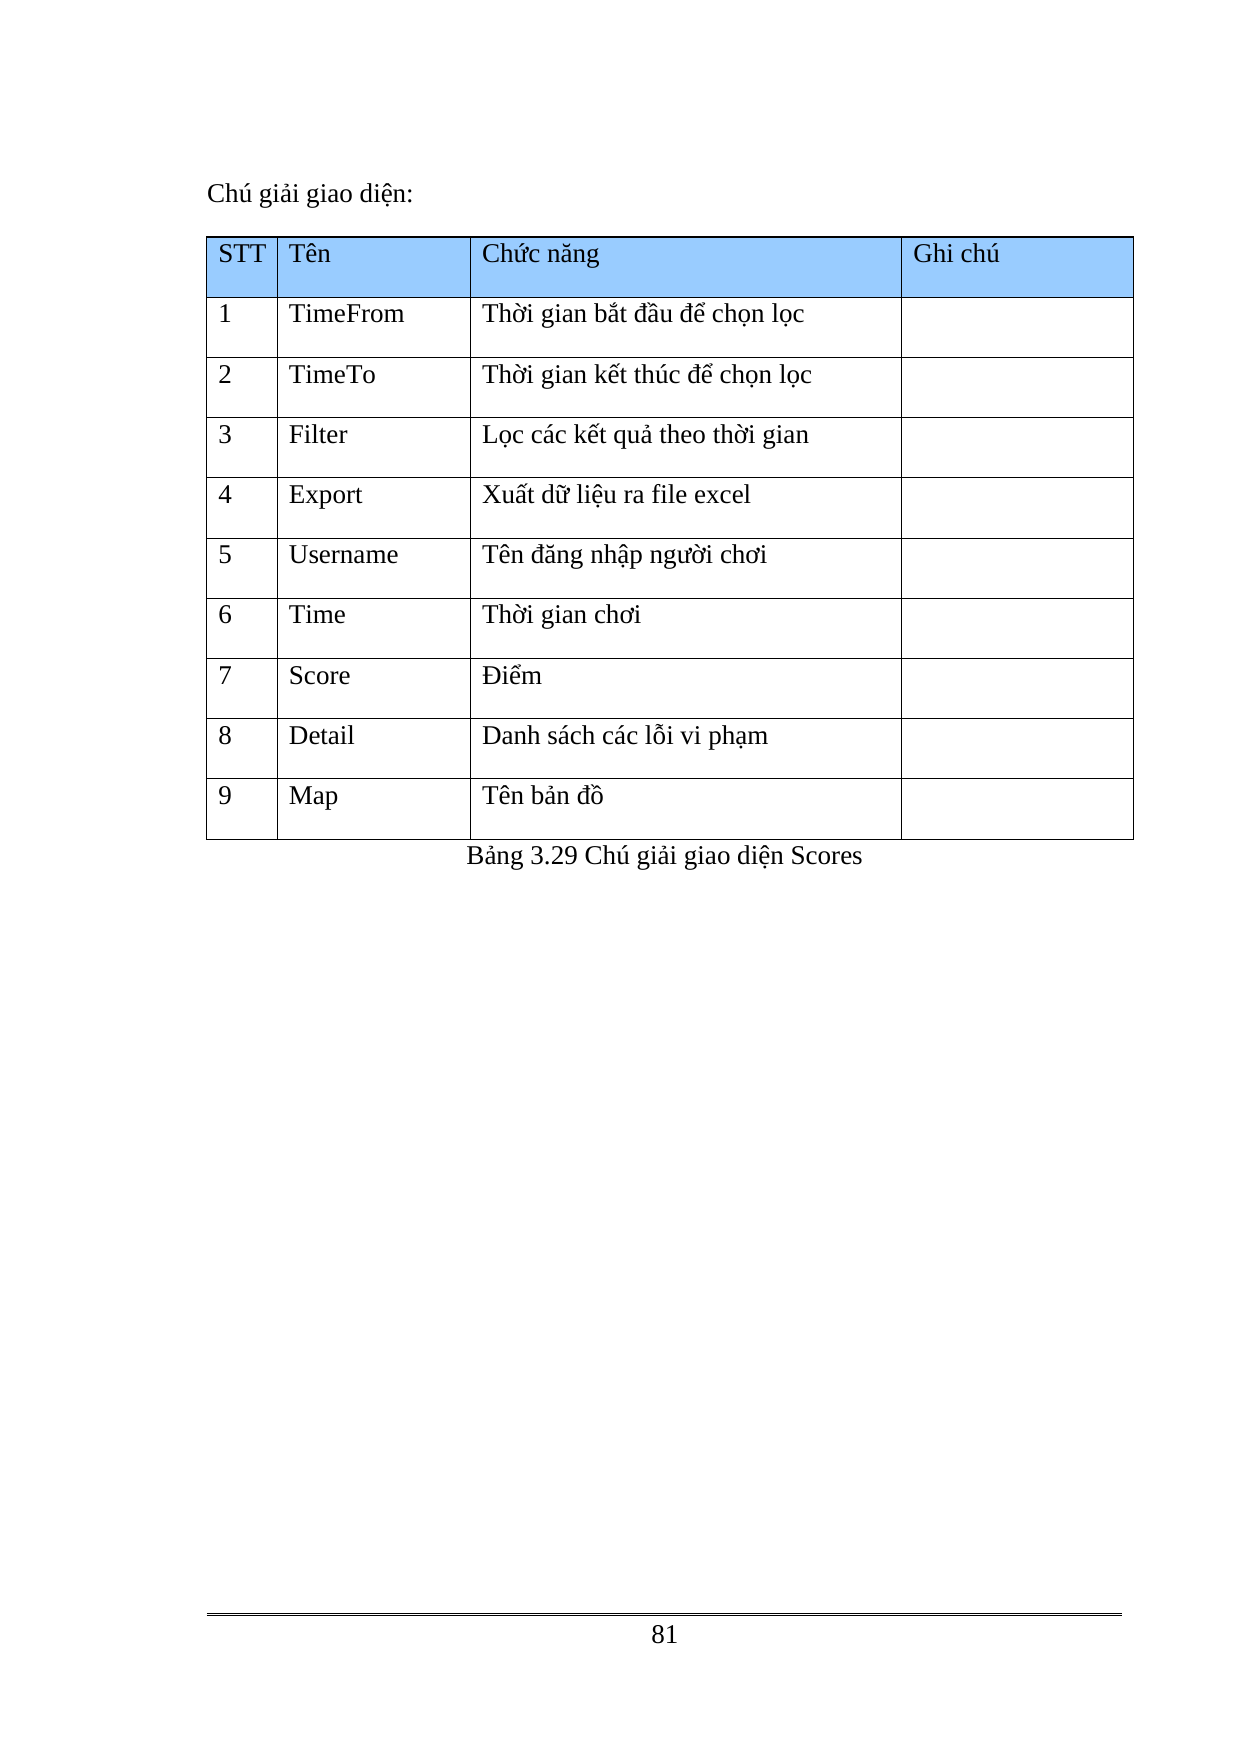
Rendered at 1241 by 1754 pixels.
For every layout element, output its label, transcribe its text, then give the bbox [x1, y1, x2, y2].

table_cell [902, 539, 1133, 598]
table_cell Xuất dữ liệu ra file excel [471, 478, 901, 537]
table_cell 4 [207, 478, 277, 537]
table_cell [902, 358, 1133, 417]
table_cell Thời gian bắt đầu để chọn lọc [471, 298, 901, 357]
table_cell [902, 599, 1133, 658]
table_cell Thời gian chơi [471, 599, 901, 658]
table_cell [902, 418, 1133, 477]
table_cell Danh sách các lỗi vi phạm [471, 719, 901, 778]
table_cell Lọc các kết quả theo thời gian [471, 418, 901, 477]
table_cell [902, 659, 1133, 718]
table_cell Export [278, 478, 470, 537]
table_cell Time [278, 599, 470, 658]
table_cell 6 [207, 599, 277, 658]
table_cell [902, 719, 1133, 778]
table_cell Tên đăng nhập người chơi [471, 539, 901, 598]
table_cell [902, 478, 1133, 537]
table_cell Filter [278, 418, 470, 477]
text Chú giải giao diện: [207, 177, 1122, 208]
table_cell 3 [207, 418, 277, 477]
table_cell [902, 298, 1133, 357]
table_cell 1 [207, 298, 277, 357]
table_cell 7 [207, 659, 277, 718]
table_cell Thời gian kết thúc để chọn lọc [471, 358, 901, 417]
table_cell Map [278, 779, 470, 838]
table_cell Tên bản đồ [471, 779, 901, 838]
table_header Chức năng [471, 238, 901, 297]
table_cell Detail [278, 719, 470, 778]
table_cell 8 [207, 719, 277, 778]
table_cell TimeTo [278, 358, 470, 417]
table_cell 2 [207, 358, 277, 417]
table_cell Điểm [471, 659, 901, 718]
table_cell Score [278, 659, 470, 718]
table_cell 9 [207, 779, 277, 838]
table_cell [902, 779, 1133, 838]
table_header STT [207, 238, 277, 297]
table_cell TimeFrom [278, 298, 470, 357]
table_header Tên [278, 238, 470, 297]
table_cell 5 [207, 539, 277, 598]
table_header Ghi chú [902, 238, 1133, 297]
table_cell Username [278, 539, 470, 598]
